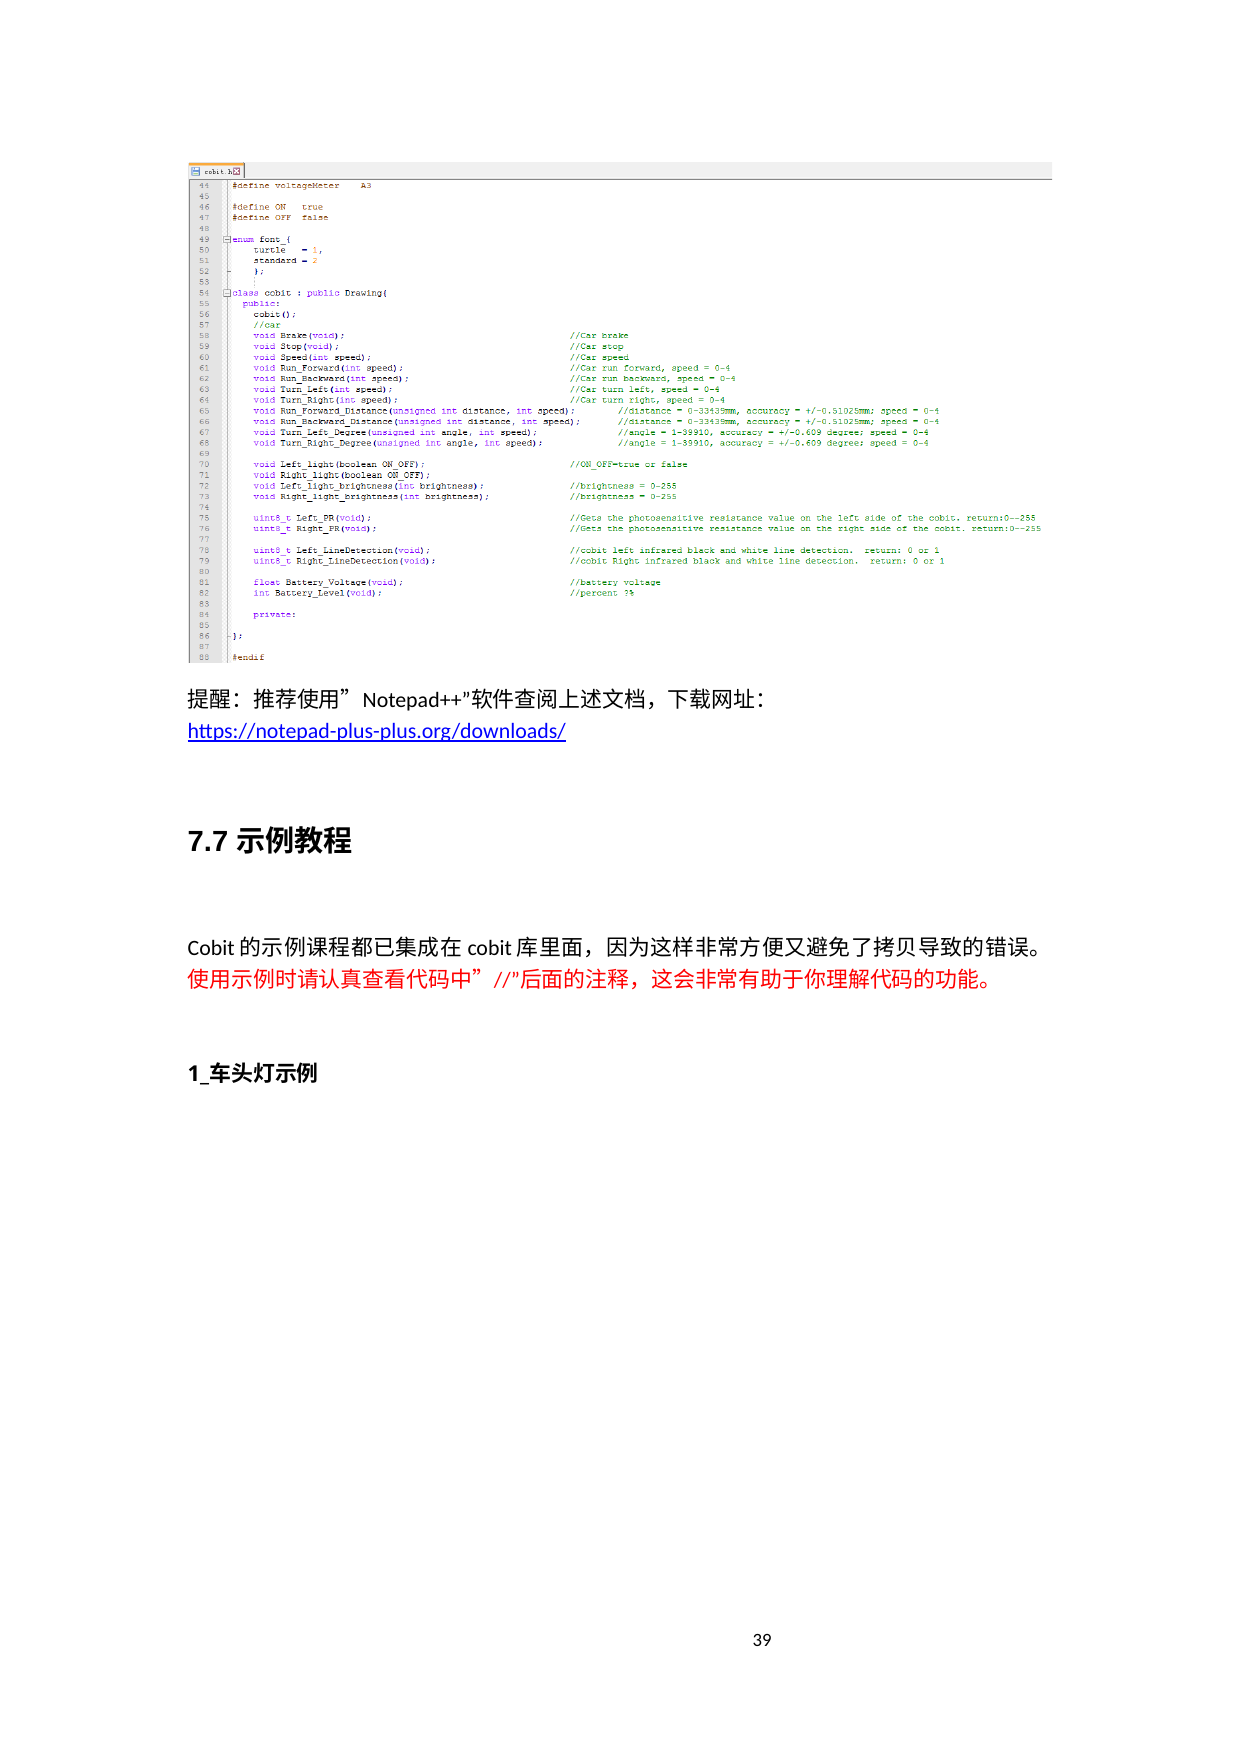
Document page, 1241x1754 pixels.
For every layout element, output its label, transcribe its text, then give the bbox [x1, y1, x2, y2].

text https://notepad-plus-plus.org/downloads/ [187, 714, 1053, 747]
picture [187, 162, 1053, 663]
text 提醒：推荐使用”Notepad++”软件查阅上述文档，下载网址： [187, 682, 1053, 714]
subtitle 1_车头灯示例 [187, 1056, 1053, 1088]
text Cobit的示例课程都已集成在cobit库里面，因为这样非常方便又避免了拷贝导致的错误。使用示例时请认真查看代码中”//”后面的注释，这会非常有助于你理解代码的功能。 [187, 929, 1053, 994]
subtitle 7.7 示例教程 [187, 807, 1053, 872]
